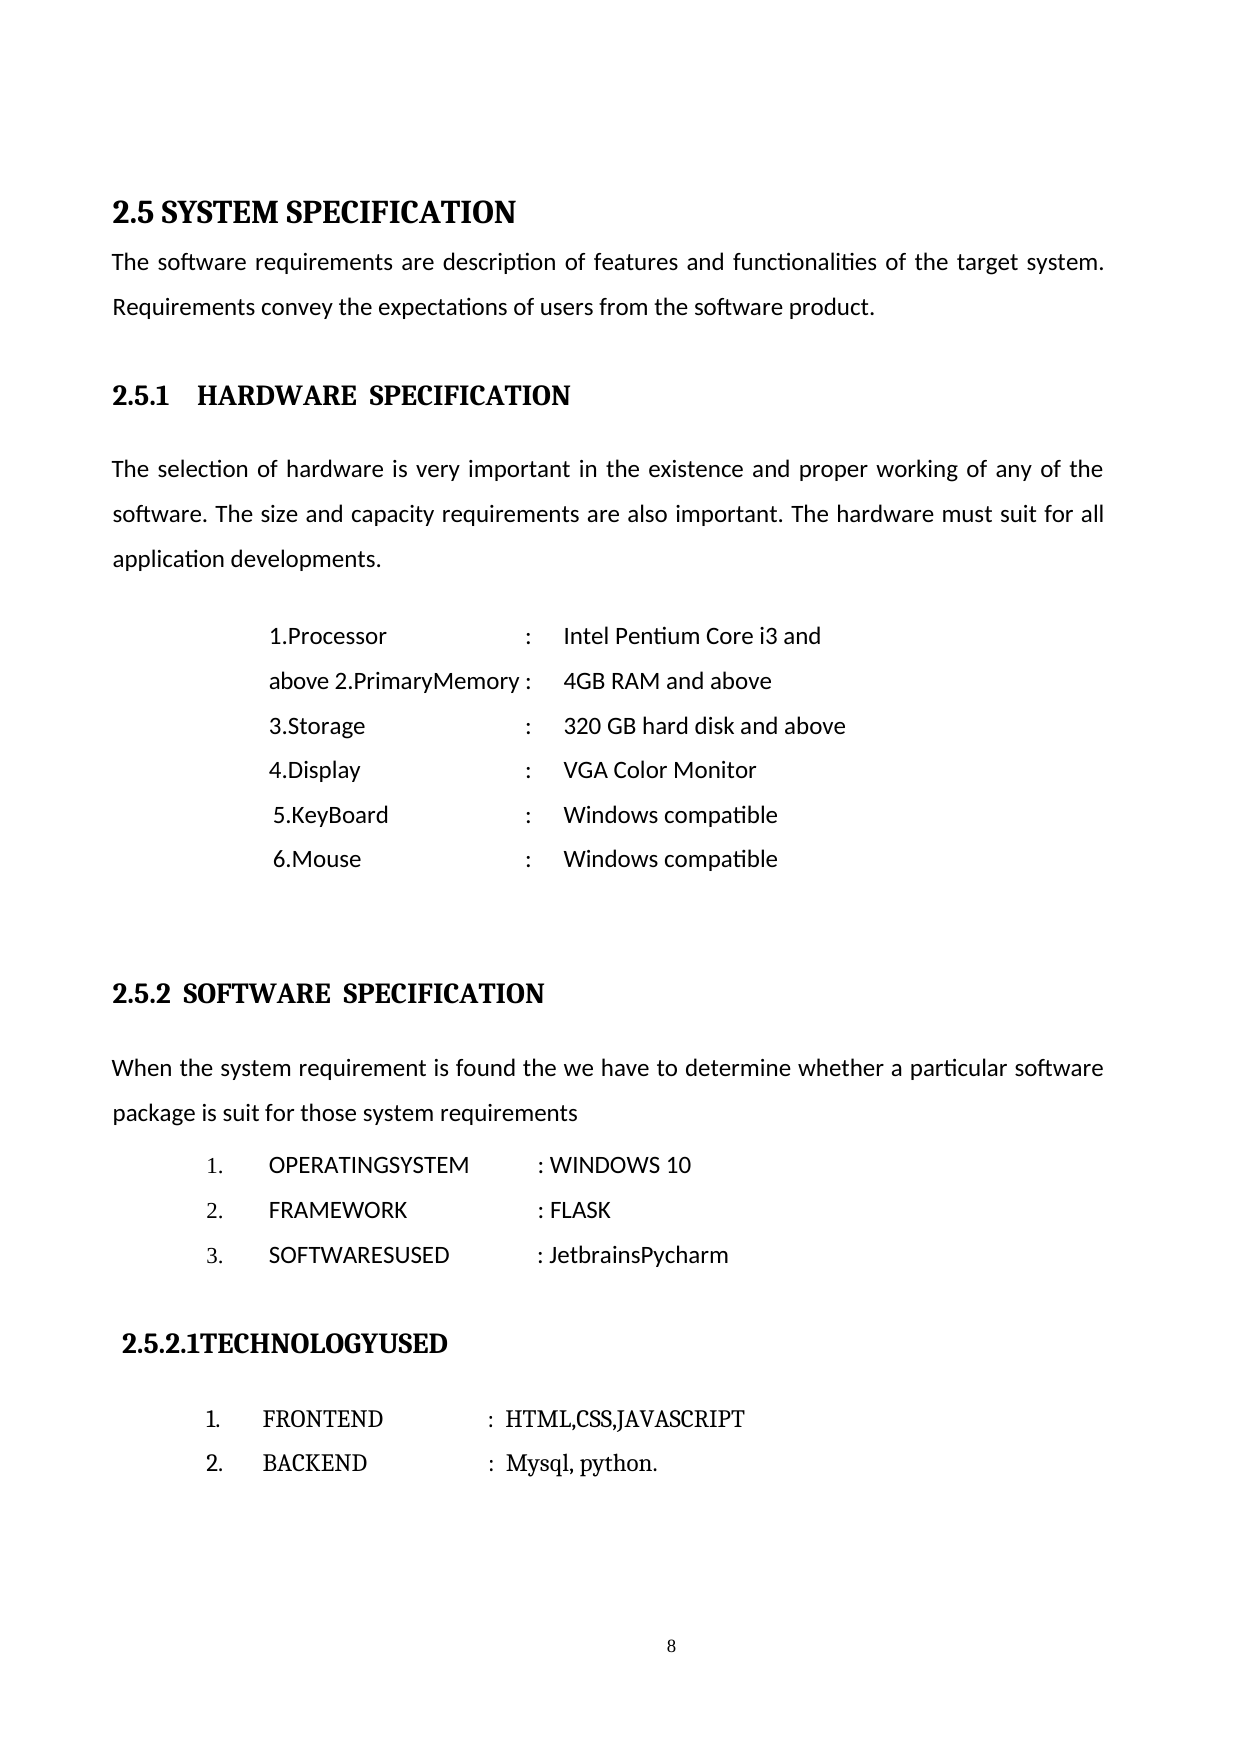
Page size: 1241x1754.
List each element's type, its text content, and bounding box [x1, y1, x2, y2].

text 5.KeyBoard : Windows compatible [131, 799, 1211, 829]
subtitle 2.5.2 SOFTWARE SPECIFICATION [112, 977, 1211, 1011]
text The selection of hardware is very important in the existence and proper working of any of the software. The size and capacity requirements are also important. The hardware must suit for all application developments. [111, 453, 1106, 574]
text The software requirements are description of features and functionalities of the target system. Requirements convey the expectations of users from the software product. [111, 246, 1106, 322]
text When the system requirement is found the we have to determine whether a particular software package is suit for those system requirements [111, 1052, 1106, 1127]
subtitle HARDWARE SPECIFICATION [112, 379, 1211, 412]
list SOFTWARESUSED : JetbrainsPycharm [206, 1239, 1211, 1269]
text 4.Display : VGA Color Monitor [269, 754, 1211, 785]
list 1.Processor : Intel Pentium Core i3 and above 2.PrimaryMemory : 4GB RAM and above [269, 620, 888, 696]
subtitle 2.5.2.1TECHNOLOGYUSED [122, 1327, 1211, 1361]
list FRAMEWORK : FLASK [206, 1194, 1211, 1224]
text 6.Mouse : Windows compatible [131, 843, 1211, 874]
subtitle 2.5 SYSTEM SPECIFICATION [112, 193, 1211, 231]
list FRONTEND : HTML,CSS,JAVASCRIPT [206, 1405, 1211, 1434]
list OPERATINGSYSTEM : WINDOWS 10 [206, 1149, 1211, 1179]
text 3.Storage : 320 GB hard disk and above [269, 710, 1211, 740]
list BACKEND : Mysql, python. [206, 1448, 1211, 1477]
